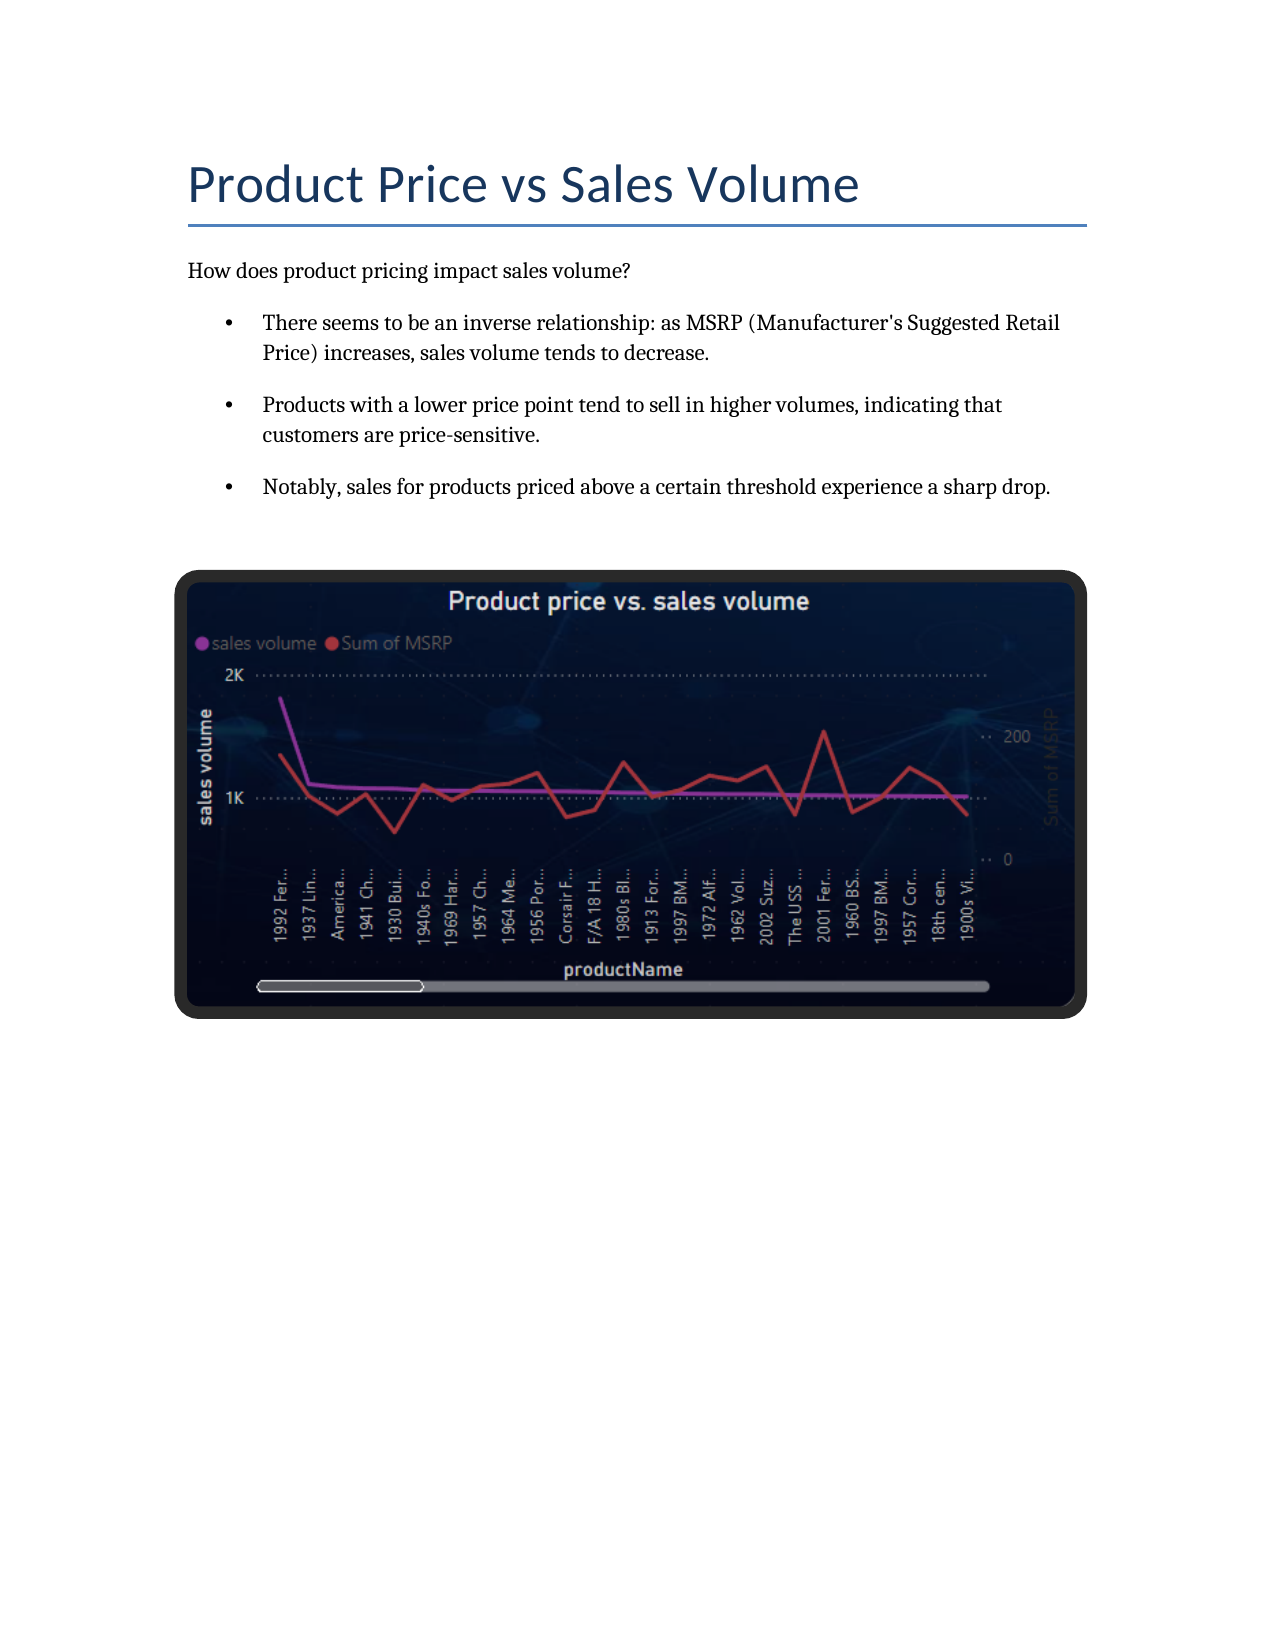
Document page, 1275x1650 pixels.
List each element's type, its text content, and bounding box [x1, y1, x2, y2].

list There seems to be an inverse relationship: as MSRP (Manufacturer's Suggested Retail Price) increases, sales volume tends to decrease. [225, 309, 1087, 366]
list Notably, sales for products priced above a certain threshold experience a sharp drop. [225, 473, 1087, 500]
title Product Price vs Sales Volume [187, 150, 1087, 227]
list Products with a lower price point tend to sell in higher volumes, indicating that customers are price-sensitive. [225, 391, 1087, 448]
text How does product pricing impact sales volume? [187, 258, 1087, 284]
picture [187, 583, 1074, 1006]
